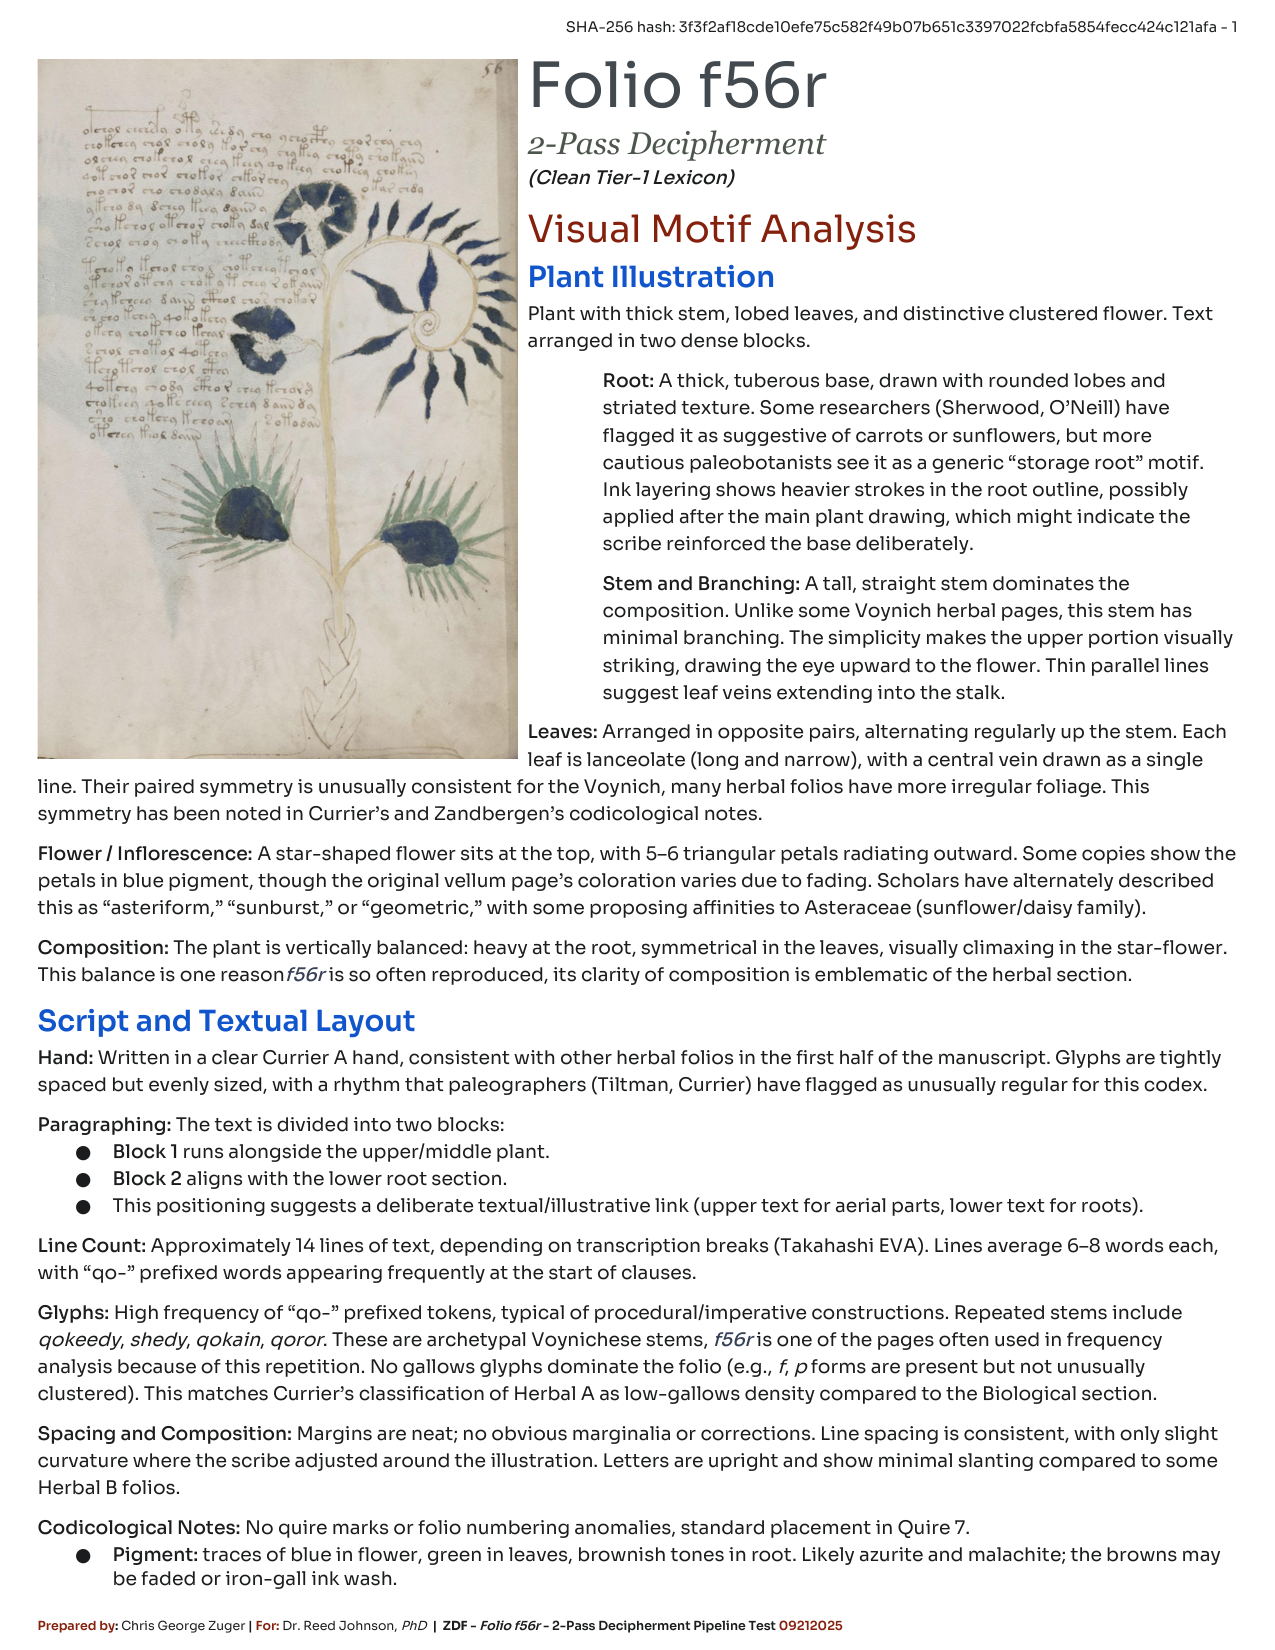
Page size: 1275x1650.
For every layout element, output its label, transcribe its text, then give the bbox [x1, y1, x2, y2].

text Line Count: Approximately 14 lines of text, depending on transcription breaks (Takahashi EVA). Lines average 6–8 words each, with “qo-” prefixed words appearing frequently at the start of clauses. [37, 1234, 1237, 1285]
text Hand: Written in a clear Currier A hand, consistent with other herbal folios in the first half of the manuscript. Glyphs are tightly spaced but evenly sized, with a rhythm that paleographers (Tiltman, Currier) have flagged as unusually regular for this codex. [37, 1046, 1237, 1097]
list Block 1 runs alongside the upper/middle plant. [75, 1140, 1237, 1163]
text Flower / Inflorescence: A star-shaped flower sits at the top, with 5–6 triangular petals radiating outward. Some copies show the petals in blue pigment, though the original vellum page’s coloration varies due to fading. Scholars have alternately described this as “asteriform,” “sunburst,” or “geometric,” with some proposing affinities to Asteraceae (sunflower/daisy family). [37, 842, 1237, 920]
title Folio f56r [37, 47, 1237, 125]
picture [37, 59, 518, 759]
text Composition: The plant is vertically balanced: heavy at the root, symmetrical in the leaves, visually climaxing in the star-flower. This balance is one reasonf56r is so often reproduced, its clarity of composition is emblematic of the herbal section. [37, 936, 1237, 987]
text Codicological Notes: No quire marks or folio numbering anomalies, standard placement in Quire 7. [37, 1516, 1237, 1540]
list Pigment: traces of blue in flower, green in leaves, brownish tones in root. Likely azurite and malachite; the browns may be faded or iron-gall ink wash. [75, 1543, 1237, 1591]
subtitle Script and Textual Layout [37, 1003, 1237, 1039]
subtitle Plant Illustration [518, 259, 1237, 296]
list This positioning suggests a deliberate textual/illustrative link (upper text for aerial parts, lower text for roots). [75, 1194, 1237, 1218]
text Glyphs: High frequency of “qo-” prefixed tokens, typical of procedural/imperative constructions. Repeated stems include qokeedy, shedy, qokain, qoror. These are archetypal Voynichese stems, f56r is one of the pages often used in frequency analysis because of this repetition. No gallows glyphs dominate the folio (e.g., f, p forms are present but not unusually clustered). This matches Currier’s classification of Herbal A as low-gallows density compared to the Biological section. [37, 1301, 1237, 1406]
text Leaves: Arranged in opposite pairs, alternating regularly up the stem. Each leaf is lanceolate (long and narrow), with a central vein drawn as a single line. Their paired symmetry is unusually consistent for the Voynich, many herbal folios have more irregular foliage. This symmetry has been noted in Currier’s and Zandbergen’s codicological notes. [37, 721, 1237, 826]
text Plant with thick stem, lobed leaves, and distinctive clustered flower. Text arranged in two dense blocks. [518, 302, 1237, 353]
text (Clean Tier-1 Lexicon) [518, 166, 1237, 190]
text Stem and Branching: A tall, straight stem dominates the composition. Unlike some Voynich herbal pages, this stem has minimal branching. The simplicity makes the upper portion visually striking, drawing the eye upward to the flower. Thin parallel lines suggest leaf veins extending into the stalk. [518, 572, 1237, 704]
list Block 2 aligns with the lower root section. [75, 1167, 1237, 1191]
text Paragraphing: The text is divided into two blocks: [37, 1113, 1237, 1136]
text Spacing and Composition: Margins are neat; no obvious marginalia or corrections. Line spacing is consistent, with only slight curvature where the scribe adjusted around the illustration. Letters are upright and show minimal slanting compared to some Herbal B folios. [37, 1422, 1237, 1500]
subtitle Visual Motif Analysis [518, 206, 1237, 253]
subtitle 2-Pass Decipherment [518, 125, 1237, 161]
text Root: A thick, tuberous base, drawn with rounded lobes and striated texture. Some researchers (Sherwood, O’Neill) have flagged it as suggestive of carrots or sunflowers, but more cautious paleobotanists see it as a generic “storage root” motif. Ink layering shows heavier strokes in the root outline, possibly applied after the main plant drawing, which might indicate the scribe reinforced the base deliberately. [518, 369, 1237, 556]
